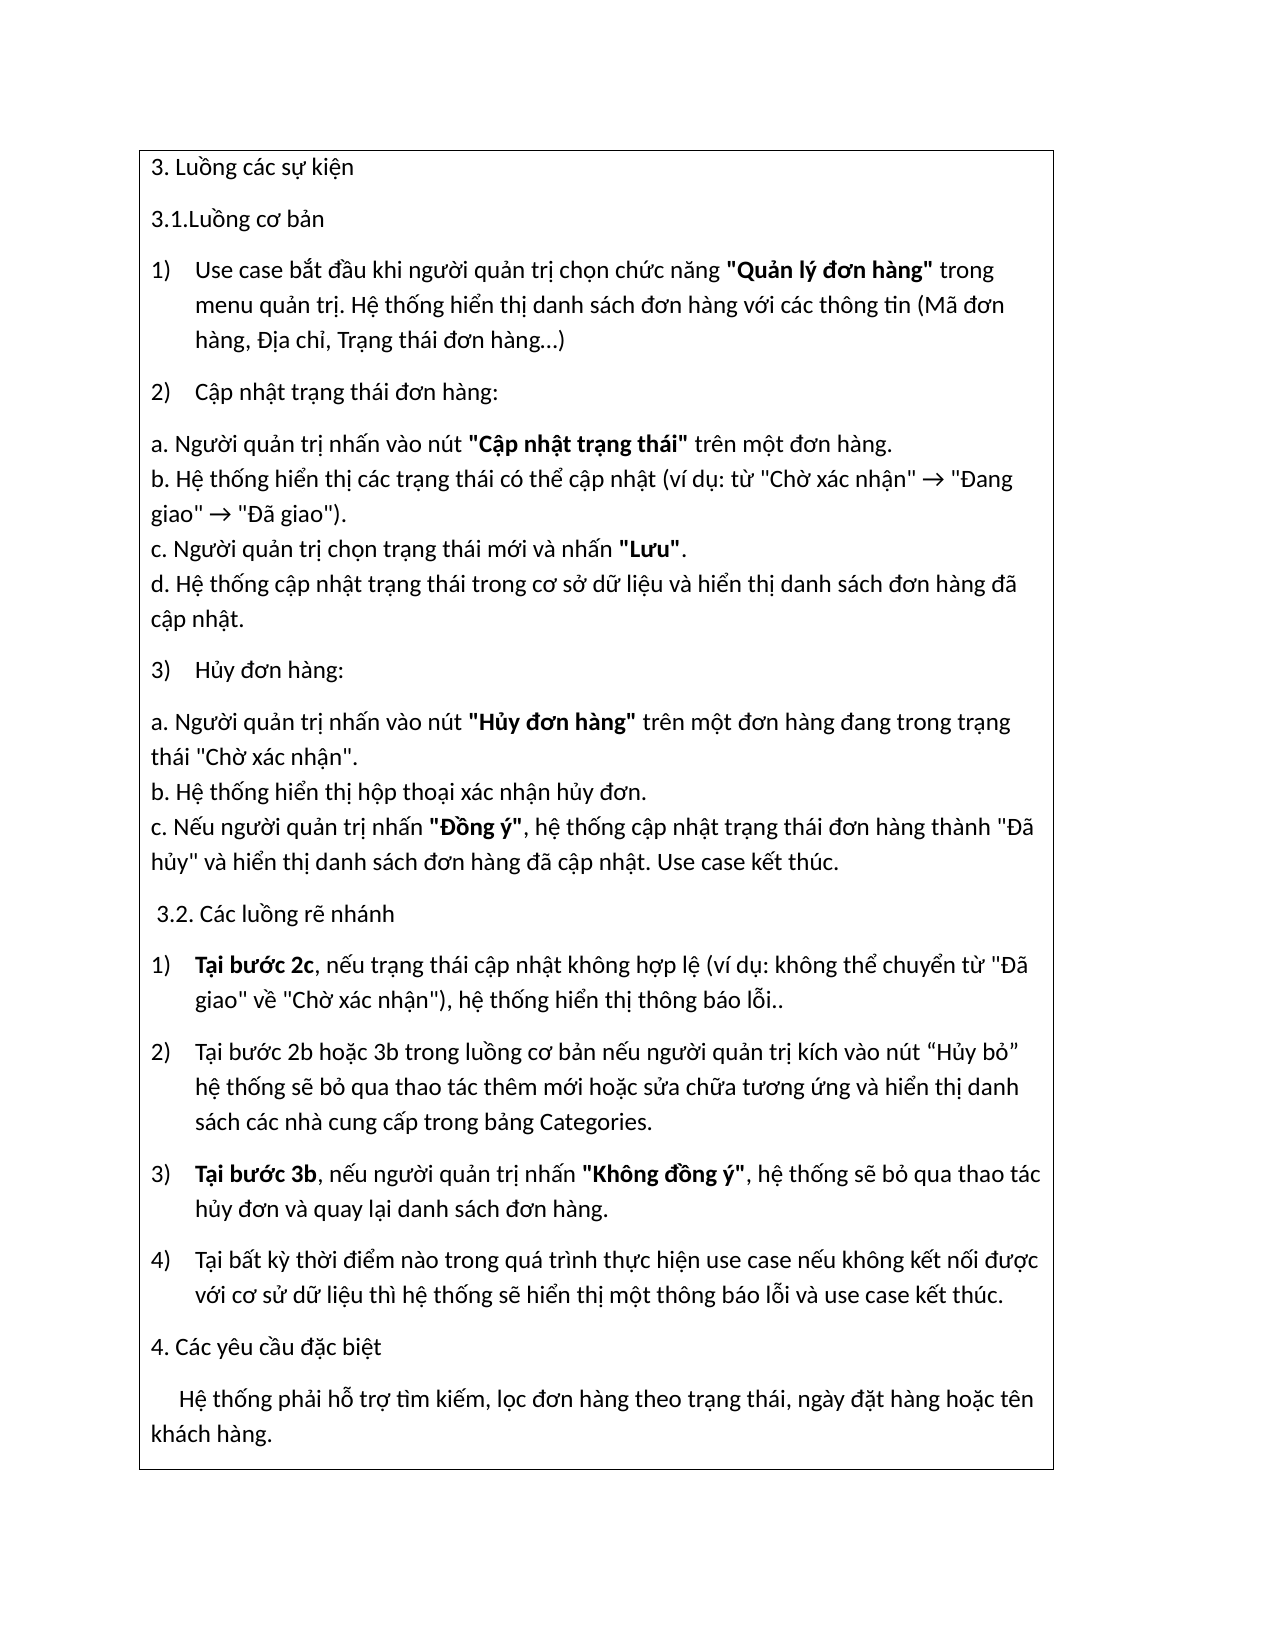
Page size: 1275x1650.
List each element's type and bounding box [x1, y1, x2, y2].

table_header [140, 151, 1053, 1469]
